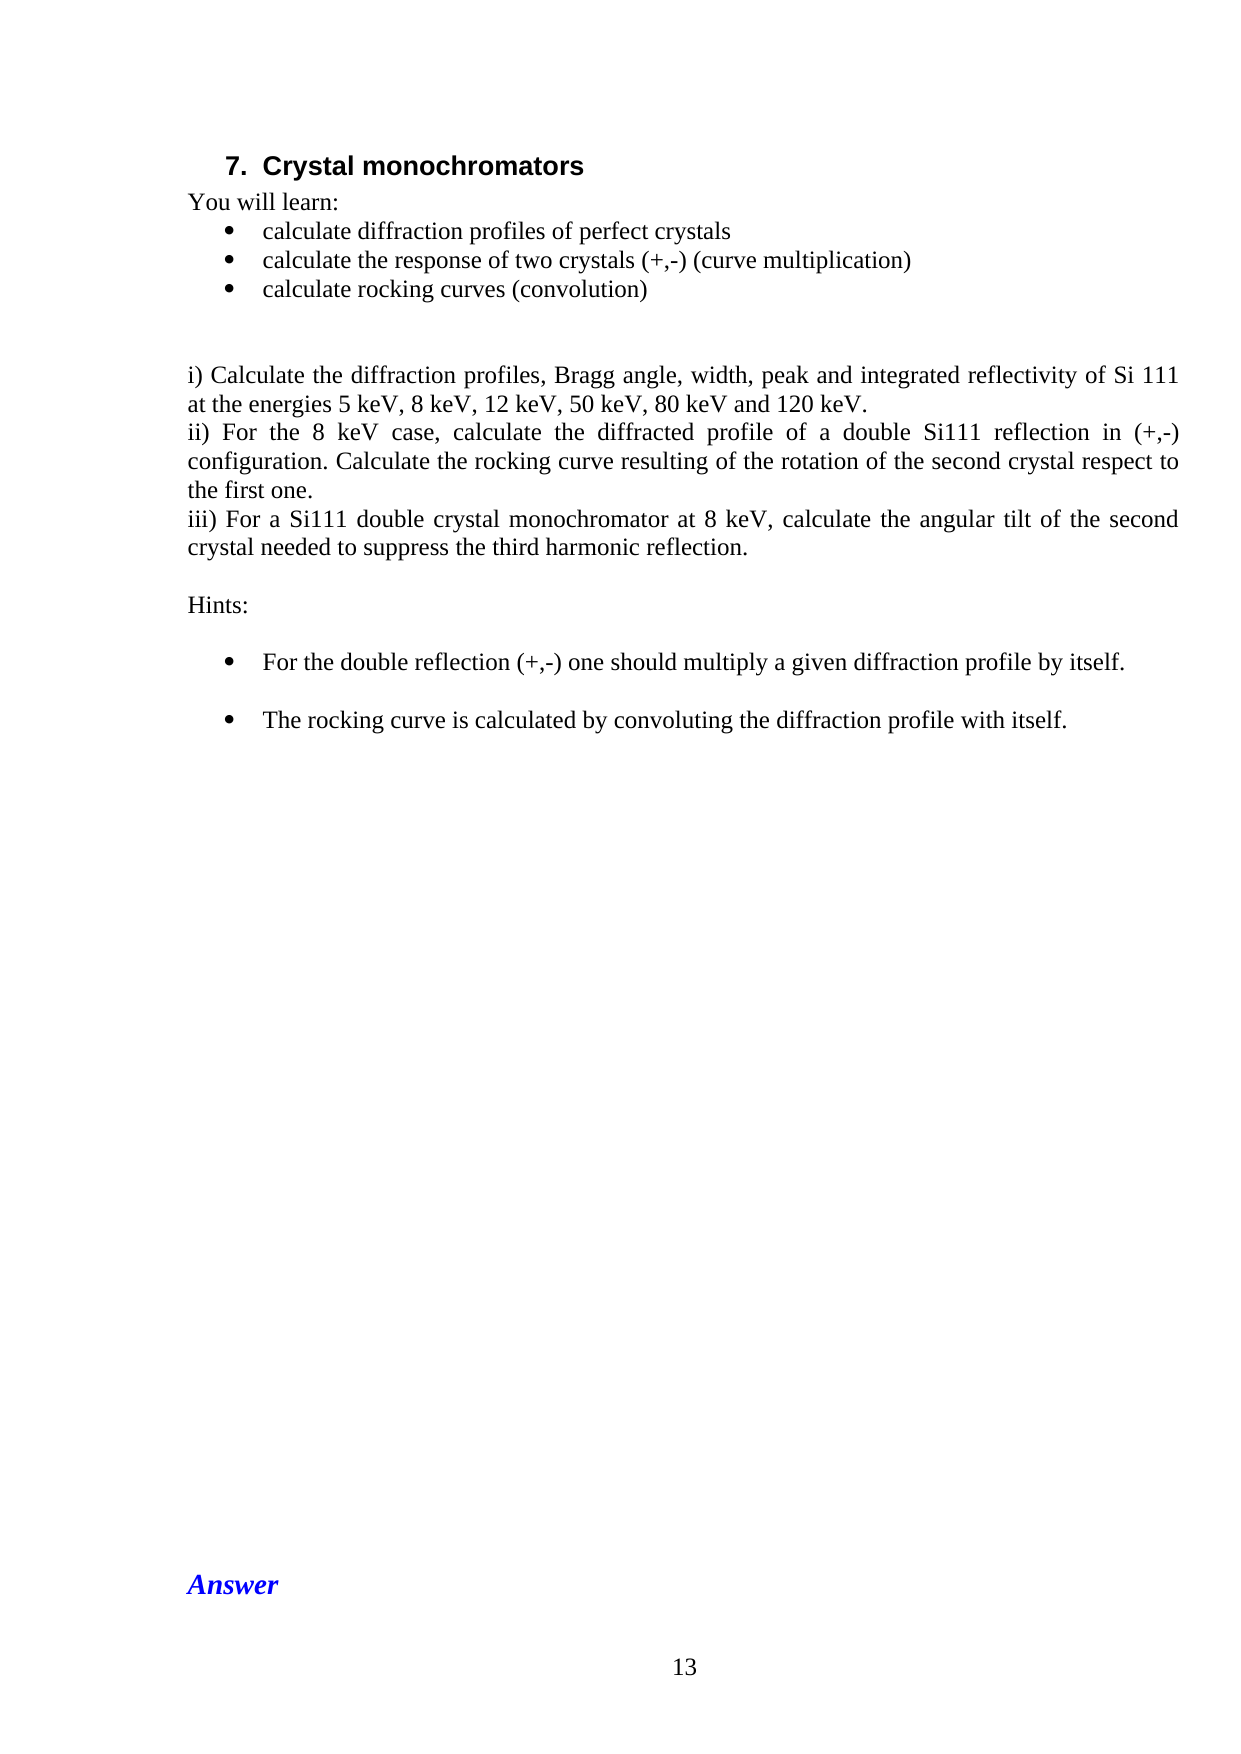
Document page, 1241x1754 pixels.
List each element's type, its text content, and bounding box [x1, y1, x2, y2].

list calculate the response of two crystals (+,-) (curve multiplication) [225, 245, 1181, 274]
text i) Calculate the diffraction profiles, Bragg angle, width, peak and integrated reflectivity of Si 111 at the energies 5 keV, 8 keV, 12 keV, 50 keV, 80 keV and 120 keV. [187, 360, 1181, 417]
text Answer [187, 1567, 1181, 1601]
text ii) For the 8 keV case, calculate the diffracted profile of a double Si111 reflection in (+,-) configuration. Calculate the rocking curve resulting of the rotation of the second crystal respect to the first one. [187, 417, 1181, 504]
text You will learn: [187, 187, 1181, 216]
text Hints: [187, 590, 1181, 619]
subtitle Crystal monochromators [225, 150, 1181, 181]
list For the double reflection (+,-) one should multiply a given diffraction profile by itself. [225, 647, 1181, 676]
text iii) For a Si111 double crystal monochromator at 8 keV, calculate the angular tilt of the second crystal needed to suppress the third harmonic reflection. [187, 504, 1181, 561]
list calculate diffraction profiles of perfect crystals [225, 216, 1181, 245]
list calculate rocking curves (convolution) [225, 274, 1181, 302]
list The rocking curve is calculated by convoluting the diffraction profile with itself. [225, 705, 1181, 734]
